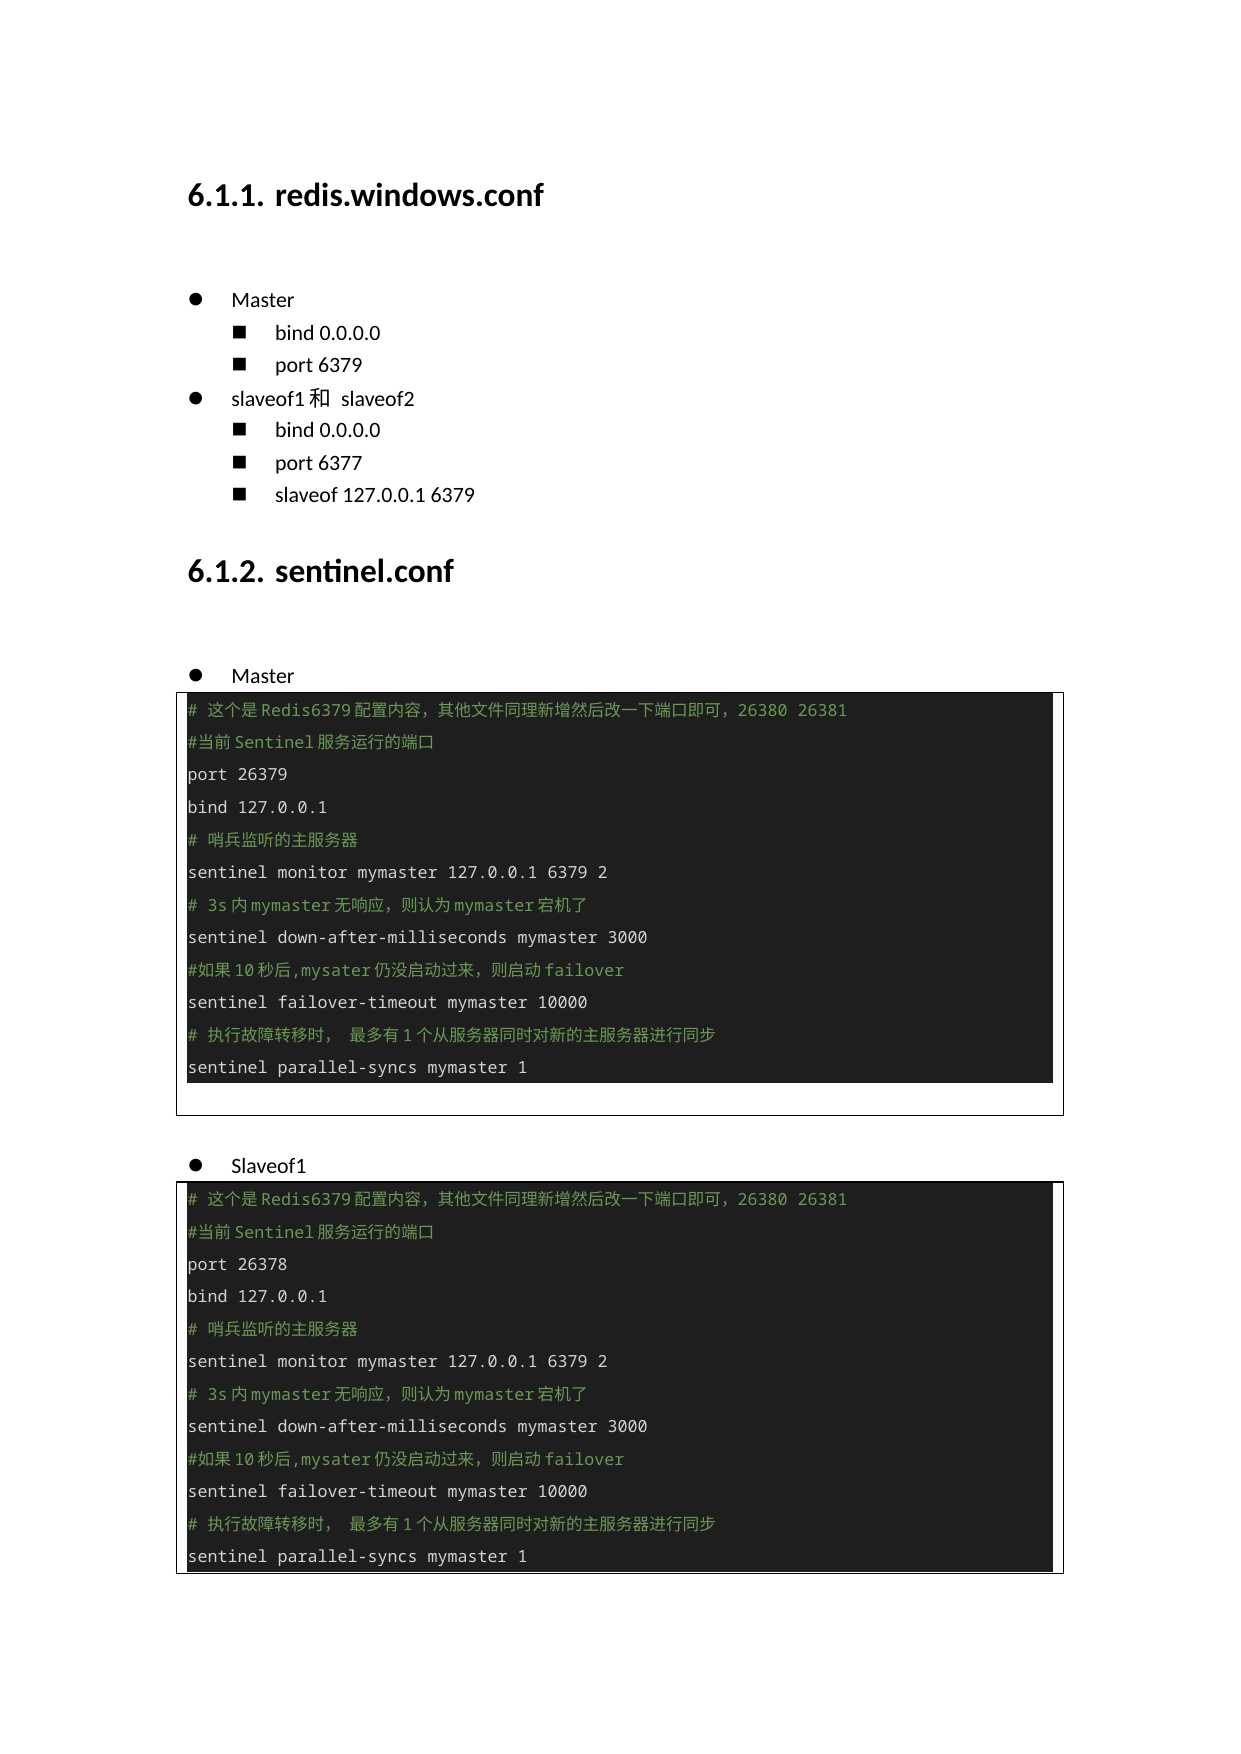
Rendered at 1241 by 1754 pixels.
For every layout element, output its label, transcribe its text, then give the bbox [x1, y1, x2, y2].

list slaveof 127.0.0.1 6379 [231, 478, 1053, 511]
list Master [187, 659, 1053, 692]
list bind 0.0.0.0 [231, 413, 1053, 446]
list bind 0.0.0.0 [231, 316, 1053, 348]
subtitle redis.windows.conf [187, 162, 1053, 227]
list slaveof1和 slaveof2 [187, 381, 1053, 413]
subtitle sentinel.conf [187, 538, 1053, 603]
list Master [187, 283, 1053, 316]
list Slaveof1 [187, 1149, 1053, 1181]
list port 6379 [231, 348, 1053, 381]
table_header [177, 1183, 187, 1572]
list port 6377 [231, 446, 1053, 478]
table_header # 这个是Redis6379配置内容，其他文件同理新增然后改一下端口即可，26380 26381 #当前Sentinel服务运行的端口 port 26379 bind 127.0.0.1 # 哨兵监听的主服务器 sentinel monitor mymaster 127.0.0.1 6379 2 # 3s内mymaster无响应，则认为mymaster宕机了 sentinel down-after-milliseconds mymaster 3000 #如果10秒后,mysater仍没启动过来，则启动failover sentinel failover-timeout mymaster 10000 # 执行故障转移时， 最多有1个从服务器同时对新的主服务器进行同步 sentinel parallel-syncs mymaster 1 [177, 693, 1063, 1115]
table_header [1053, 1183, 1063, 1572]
